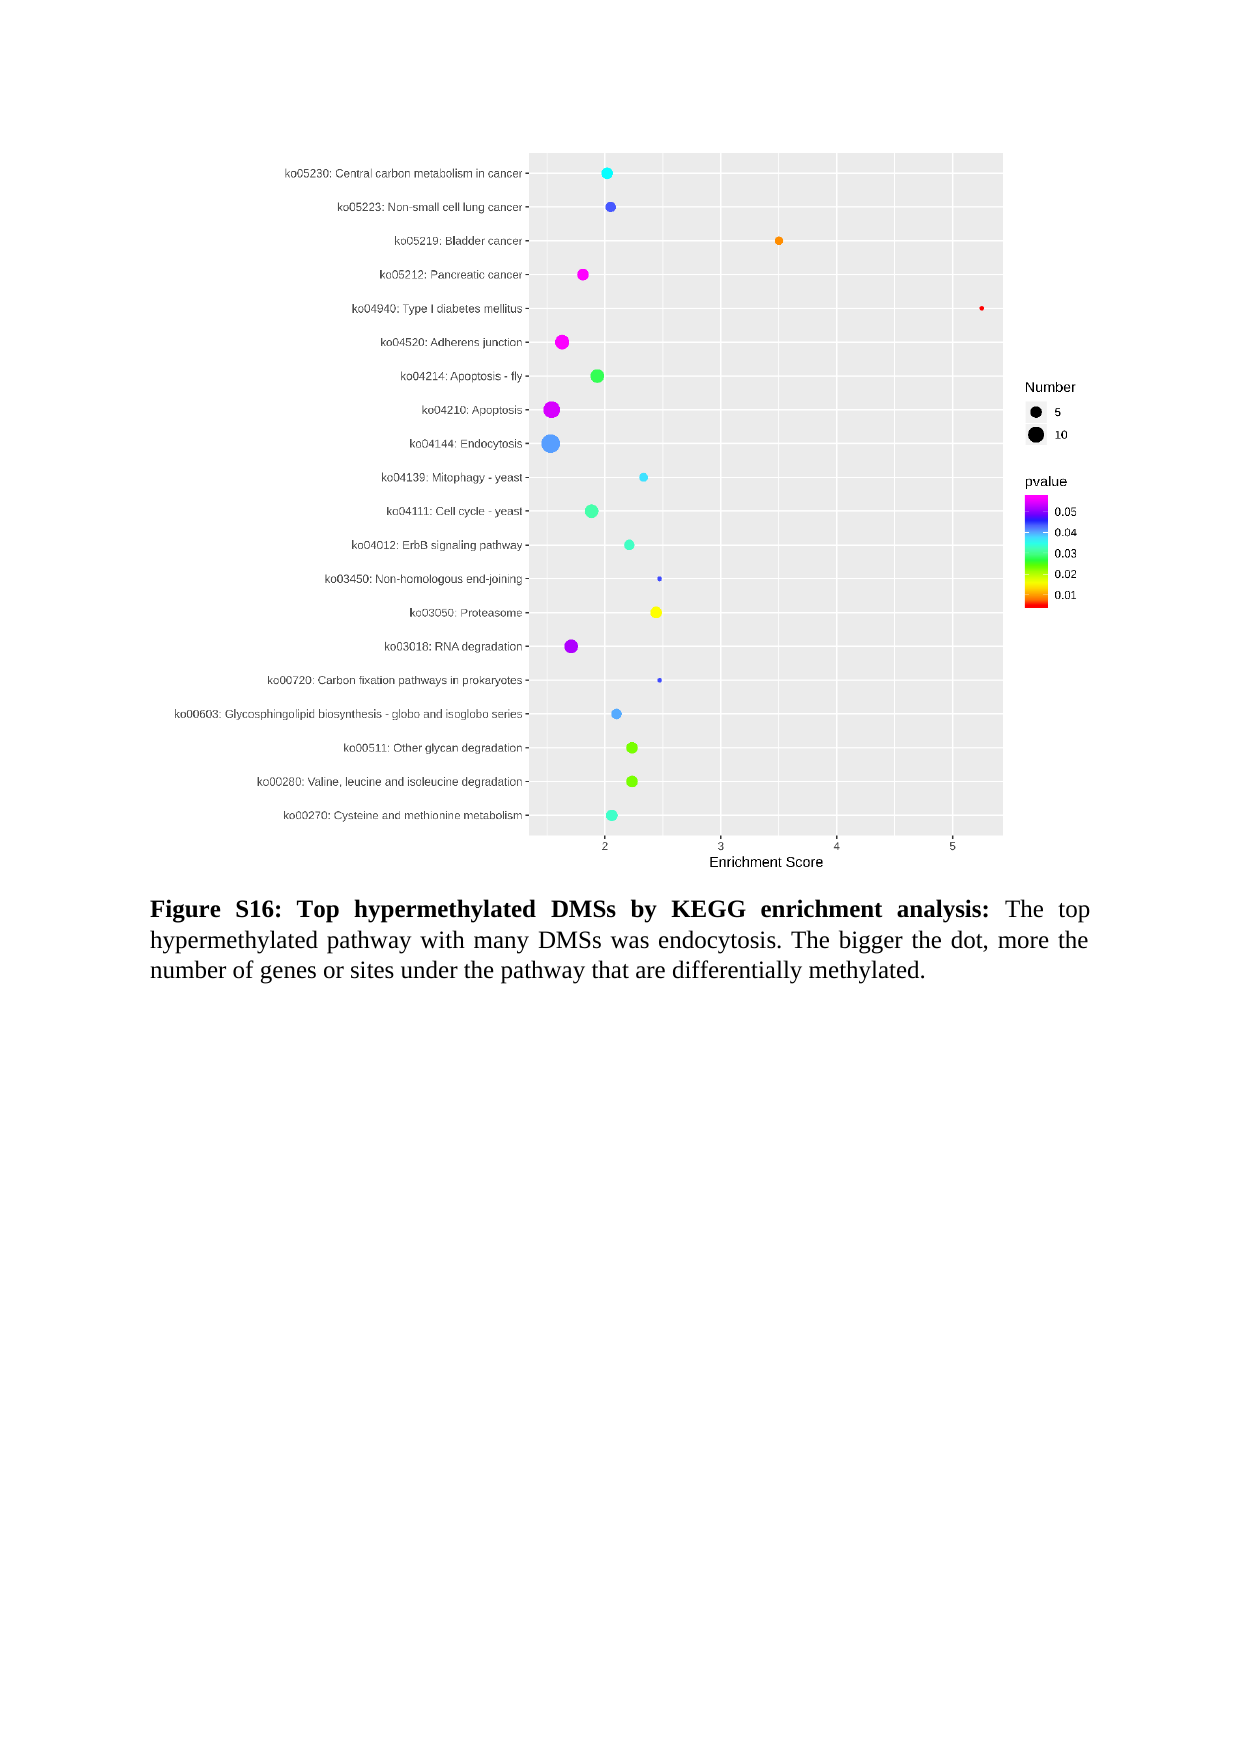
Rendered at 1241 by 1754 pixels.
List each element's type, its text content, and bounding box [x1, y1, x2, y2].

picture [150, 150, 1090, 877]
text Figure S16: Top hypermethylated DMSs by KEGG enrichment analysis: The top hypermethylated pathway with many DMSs was endocytosis. The bigger the dot, more the number of genes or sites under the pathway that are differentially methylated. [150, 894, 1090, 984]
